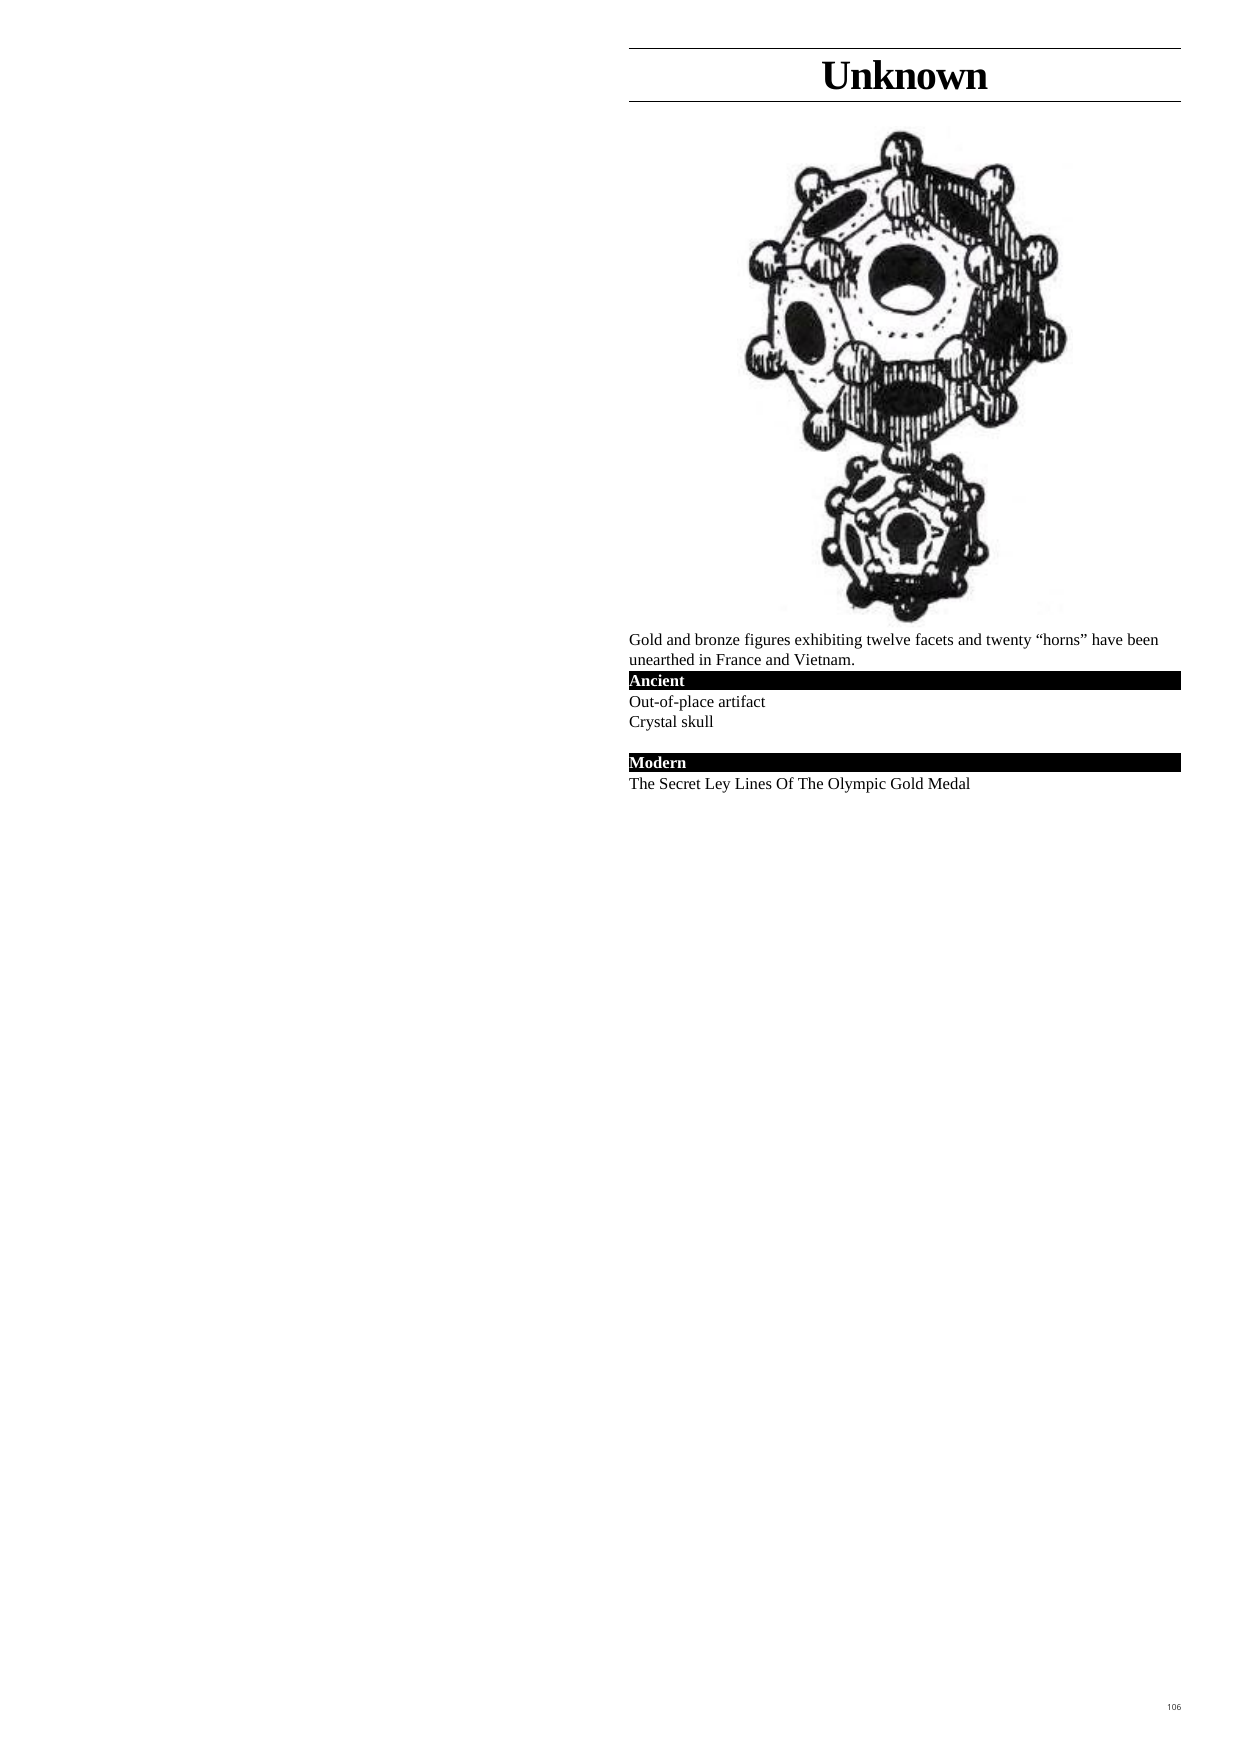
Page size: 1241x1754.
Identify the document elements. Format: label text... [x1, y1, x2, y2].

subtitle Modern [629, 753, 1181, 772]
text Crystal skull [629, 712, 1181, 731]
text The Secret Ley Lines Of The Olympic Gold Medal [629, 774, 1181, 793]
subtitle Unknown [629, 49, 1181, 101]
subtitle Ancient [629, 671, 1181, 690]
picture [737, 126, 1073, 629]
text Gold and bronze figures exhibiting twelve facets and twenty “horns” have been unearthed in France and Vietnam. [629, 629, 1181, 669]
text Out-of-place artifact [629, 691, 1181, 711]
